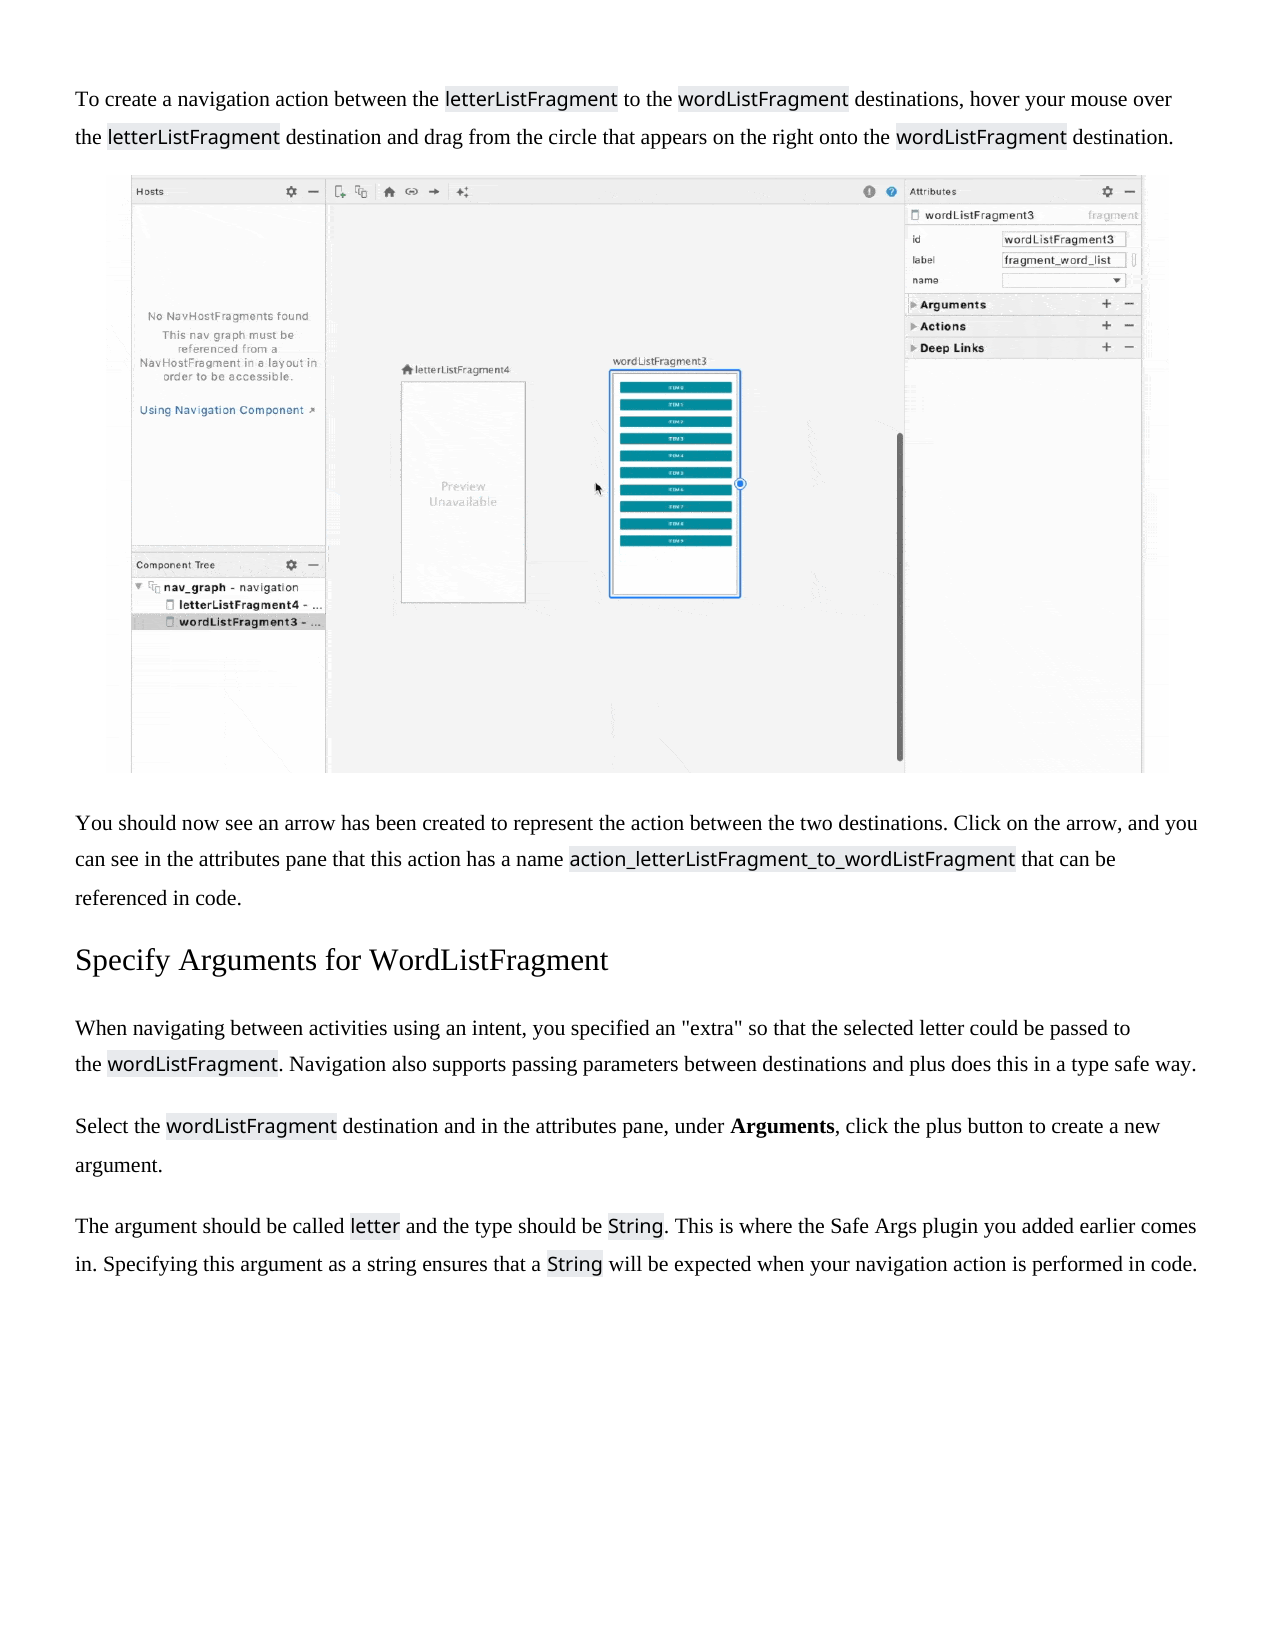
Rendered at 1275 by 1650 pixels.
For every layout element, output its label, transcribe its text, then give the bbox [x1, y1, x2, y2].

text The argument should be called letter and the type should be String. This is where the Safe Args plugin you added earlier comes in. Specifying this argument as a string ensures that a String will be expected when your navigation action is performed in code. [75, 1202, 1200, 1277]
text When navigating between activities using an intent, you specified an "extra" so that the selected letter could be passed to the wordListFragment. Navigation also supports passing parameters between destinations and plus does this in a type safe way. [75, 1002, 1200, 1077]
text You should now see an arrow has been created to represent the action between the two destinations. Click on the arrow, and you can see in the attributes pane that this action has a name action_letterListFragment_to_wordListFragment that can be referenced in code. [75, 797, 1200, 910]
subtitle Specify Arguments for WordListFragment [75, 941, 1200, 977]
text To create a navigation action between the letterListFragment to the wordListFragment destinations, hover your mouse over the letterListFragment destination and drag from the circle that appears on the right onto the wordListFragment destination. [75, 75, 1200, 150]
picture [106, 175, 1169, 773]
text Select the wordListFragment destination and in the attributes pane, under Arguments, click the plus button to create a new argument. [75, 1102, 1200, 1177]
